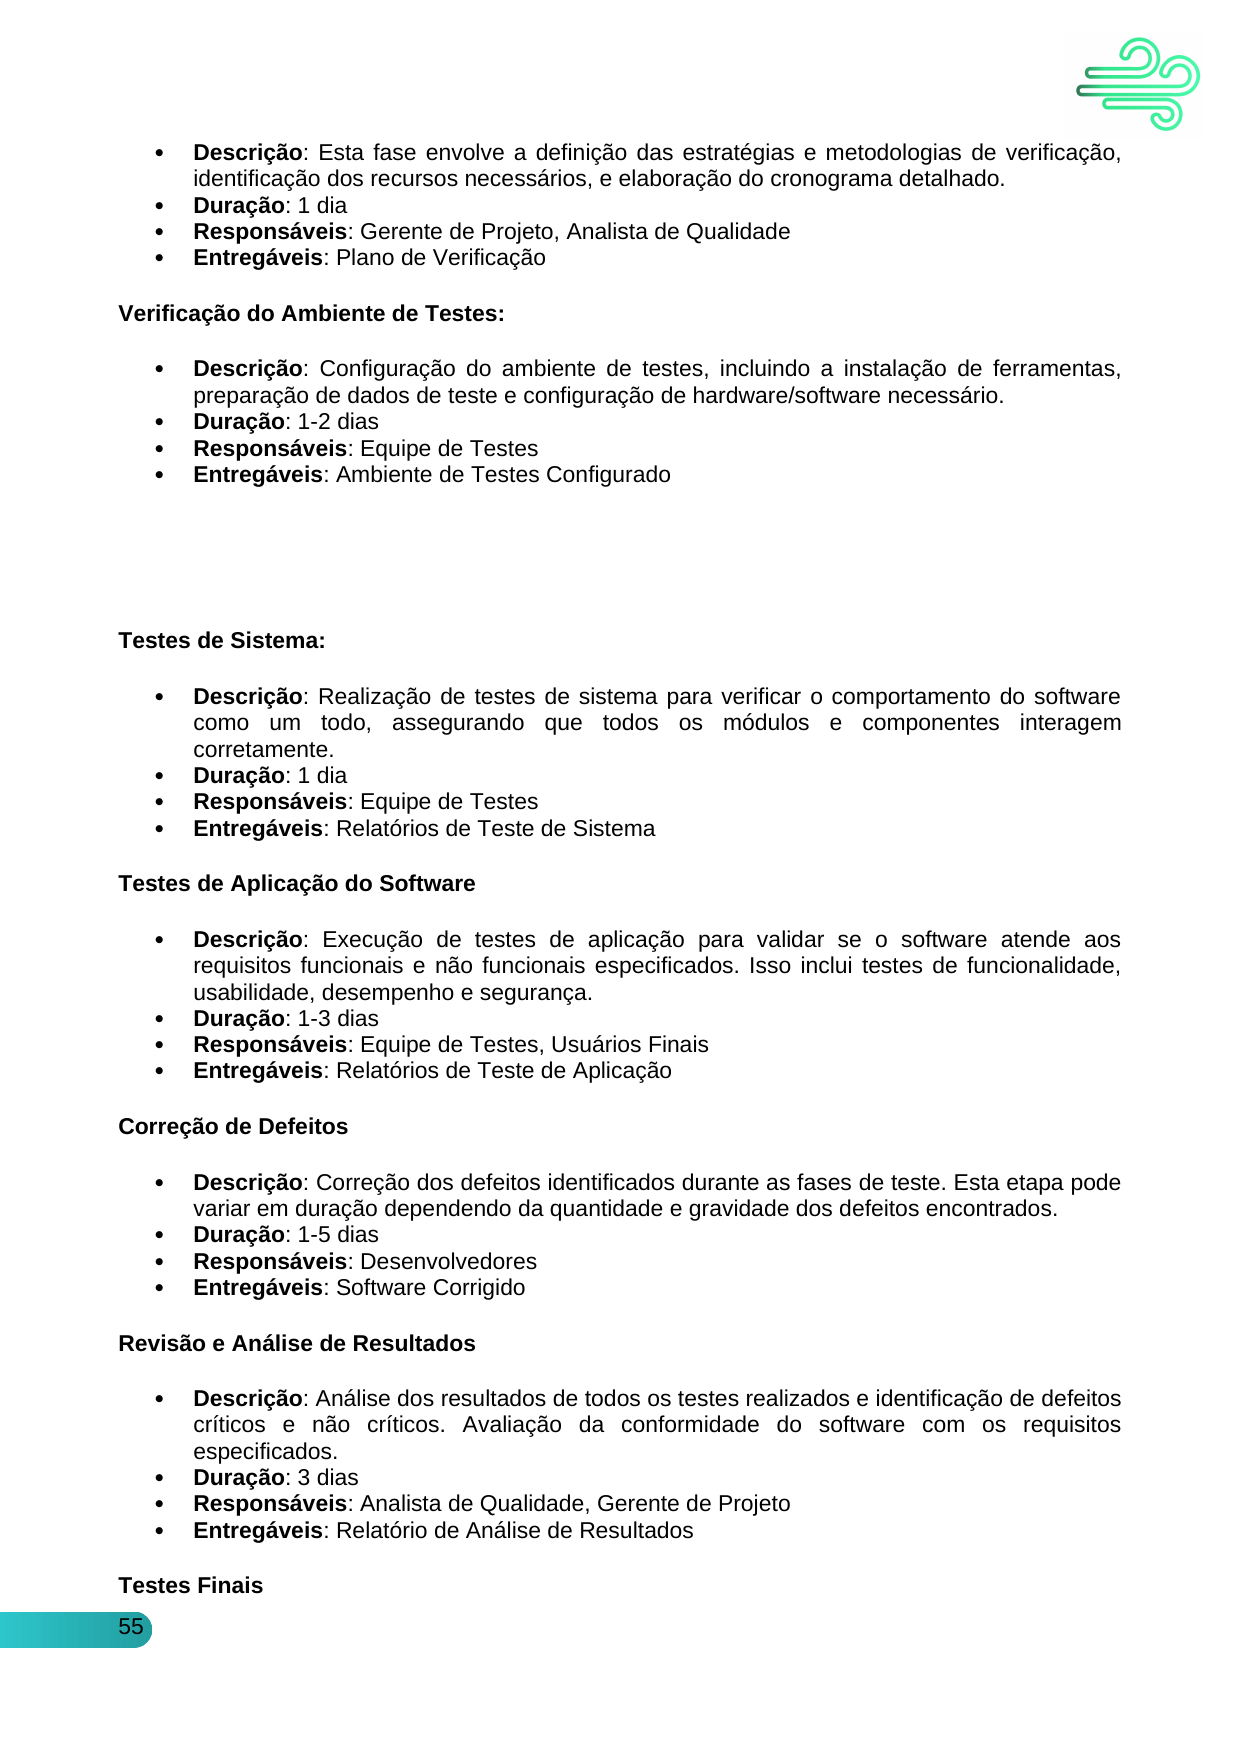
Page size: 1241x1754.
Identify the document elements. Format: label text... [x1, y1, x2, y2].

list Descrição: Correção dos defeitos identificados durante as fases de teste. Esta etapa pode variar em duração dependendo da quantidade e gravidade dos defeitos encontrados. [156, 1168, 1122, 1221]
list Entregáveis: Plano de Verificação [156, 244, 1122, 271]
list Entregáveis: Software Corrigido [156, 1274, 1122, 1300]
list Entregáveis: Relatórios de Teste de Aplicação [156, 1057, 1122, 1084]
text Verificação do Ambiente de Testes: [118, 300, 1122, 326]
list Duração: 1-2 dias [156, 408, 1122, 434]
list Descrição: Execução de testes de aplicação para validar se o software atende aos requisitos funcionais e não funcionais especificados. Isso inclui testes de funcionalidade, usabilidade, desempenho e segurança. [156, 926, 1122, 1005]
list Entregáveis: Ambiente de Testes Configurado [156, 461, 1122, 487]
list Responsáveis: Equipe de Testes, Usuários Finais [156, 1031, 1122, 1057]
text Revisão e Análise de Resultados [118, 1329, 1122, 1356]
text Testes Finais [118, 1572, 1122, 1599]
picture [1064, 31, 1203, 138]
list Entregáveis: Relatórios de Teste de Sistema [156, 815, 1122, 841]
list Responsáveis: Analista de Qualidade, Gerente de Projeto [156, 1490, 1122, 1517]
list Descrição: Esta fase envolve a definição das estratégias e metodologias de verificação, identificação dos recursos necessários, e elaboração do cronograma detalhado. [156, 139, 1122, 192]
list Descrição: Análise dos resultados de todos os testes realizados e identificação de defeitos críticos e não críticos. Avaliação da conformidade do software com os requisitos especificados. [156, 1385, 1122, 1464]
text Testes de Aplicação do Software [118, 870, 1122, 897]
list Duração: 1-3 dias [156, 1005, 1122, 1031]
text Correção de Defeitos [118, 1113, 1122, 1139]
list Descrição: Configuração do ambiente de testes, incluindo a instalação de ferramentas, preparação de dados de teste e configuração de hardware/software necessário. [156, 355, 1122, 408]
list Responsáveis: Desenvolvedores [156, 1248, 1122, 1274]
list Descrição: Realização de testes de sistema para verificar o comportamento do software como um todo, assegurando que todos os módulos e componentes interagem corretamente. [156, 683, 1122, 762]
list Entregáveis: Relatório de Análise de Resultados [156, 1517, 1122, 1543]
list Duração: 1 dia [156, 762, 1122, 788]
text Testes de Sistema: [118, 627, 1122, 654]
list Responsáveis: Gerente de Projeto, Analista de Qualidade [156, 218, 1122, 244]
list Duração: 3 dias [156, 1464, 1122, 1490]
list Responsáveis: Equipe de Testes [156, 788, 1122, 815]
list Duração: 1-5 dias [156, 1221, 1122, 1248]
list Duração: 1 dia [156, 192, 1122, 218]
list Responsáveis: Equipe de Testes [156, 434, 1122, 461]
